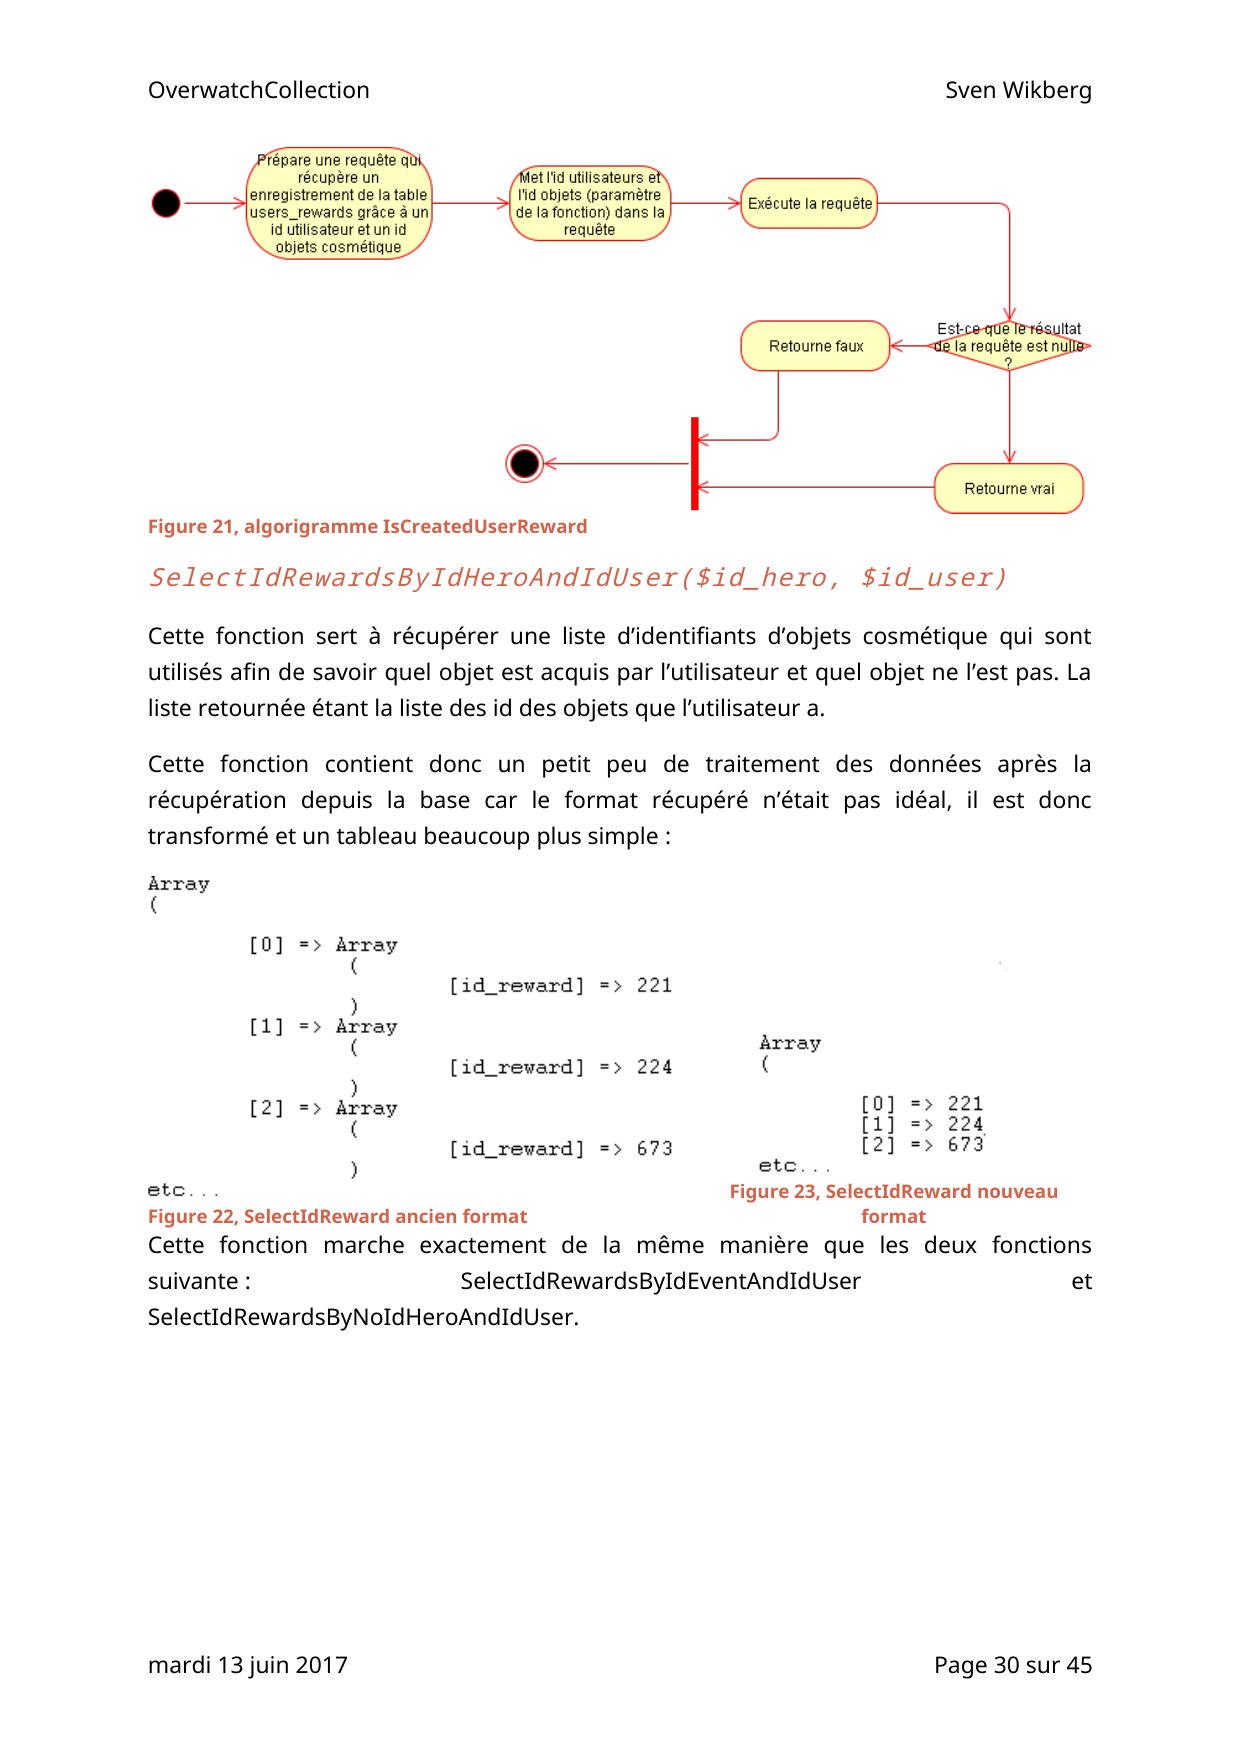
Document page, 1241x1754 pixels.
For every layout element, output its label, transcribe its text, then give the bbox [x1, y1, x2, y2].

picture [757, 952, 1031, 1178]
text Cette fonction marche exactement de la même manière que les deux fonctions suivante : SelectIdRewardsByIdEventAndIdUser et SelectIdRewardsByNoIdHeroAndIdUser. [148, 1229, 1093, 1332]
subtitle SelectIdRewardsByIdHeroAndIdUser($id_hero, $id_user) [148, 559, 1093, 594]
table_header Figure 23, SelectIdReward nouveau format [684, 877, 1104, 1229]
table_header Figure 22, SelectIdReward ancien format [136, 877, 684, 1229]
picture [147, 876, 673, 1204]
text Figure 21, algorigramme IsCreatedUserReward [148, 513, 1093, 539]
picture [147, 147, 1092, 514]
text Cette fonction contient donc un petit peu de traitement des données après la récupération depuis la base car le format récupéré n’était pas idéal, il est donc transformé et un tableau beaucoup plus simple : [148, 748, 1093, 851]
text Cette fonction sert à récupérer une liste d’identifiants d’objets cosmétique qui sont utilisés afin de savoir quel objet est acquis par l’utilisateur et quel objet ne l’est pas. La liste retournée étant la liste des id des objets que l’utilisateur a. [148, 619, 1093, 723]
